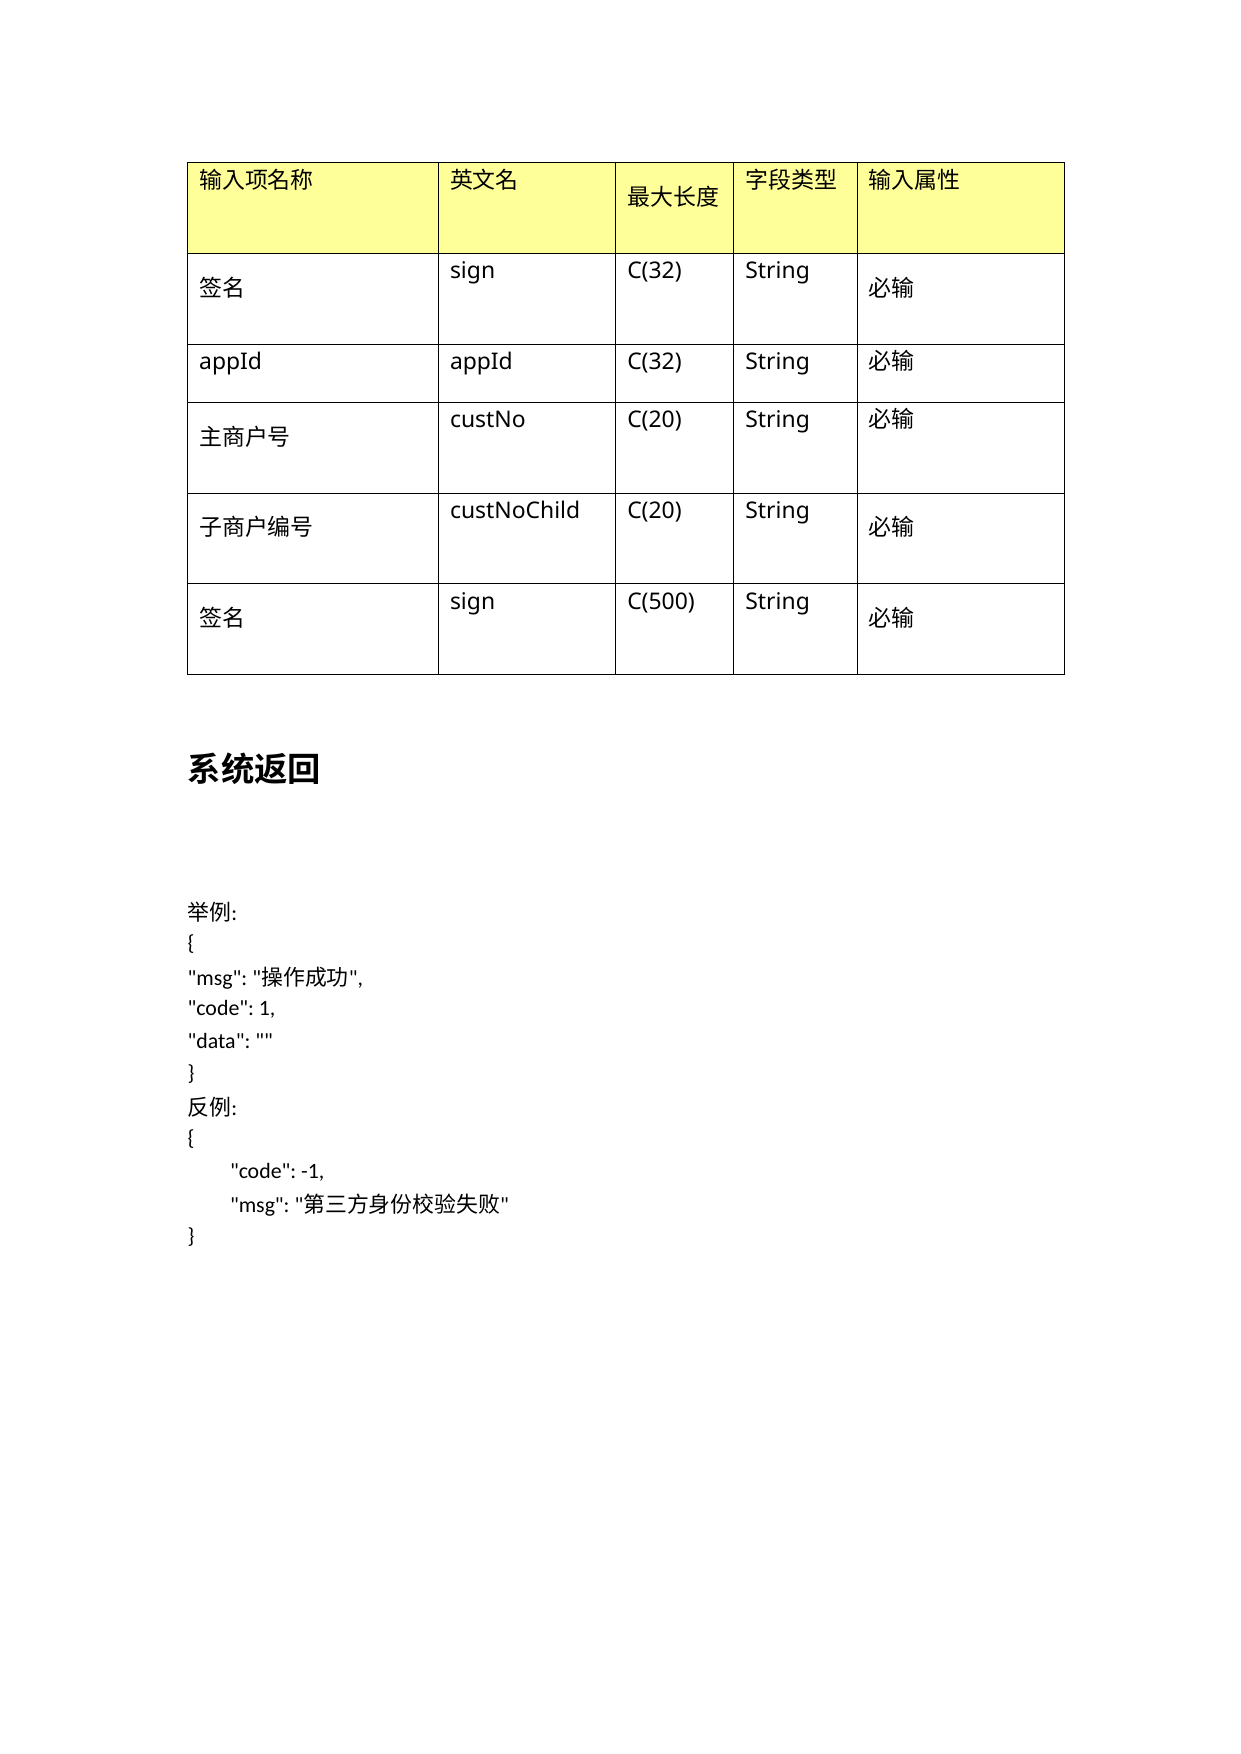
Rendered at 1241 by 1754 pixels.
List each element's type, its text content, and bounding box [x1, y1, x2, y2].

table_cell 必输 [858, 584, 1064, 674]
table_header 英文名 [439, 163, 615, 253]
table_cell C(20) [616, 494, 733, 583]
table_cell C(20) [616, 403, 733, 492]
table_cell C(500) [616, 584, 733, 674]
table_cell sign [439, 254, 615, 343]
table_cell C(32) [616, 345, 733, 402]
table_cell String [734, 494, 857, 583]
table_cell String [734, 584, 857, 674]
table_cell appId [439, 345, 615, 402]
text } [187, 1057, 1053, 1089]
table_header 输入项名称 [188, 163, 438, 253]
table_header 输入属性 [858, 163, 1064, 253]
text } [187, 1219, 1053, 1252]
text "code": -1, [187, 1154, 1053, 1187]
text "data": "" [187, 1024, 1053, 1057]
table_cell 必输 [858, 494, 1064, 583]
table_cell custNo [439, 403, 615, 492]
text { [187, 1122, 1053, 1154]
table_cell sign [439, 584, 615, 674]
text { [187, 927, 1053, 959]
text "msg": "操作成功", [187, 959, 1053, 992]
table_cell appId [188, 345, 438, 402]
table_cell String [734, 403, 857, 492]
table_cell String [734, 345, 857, 402]
text 举例: [187, 894, 1053, 927]
table_cell 主商户号 [188, 403, 438, 492]
text 反例: [187, 1089, 1053, 1122]
table_cell C(32) [616, 254, 733, 343]
table_cell custNoChild [439, 494, 615, 583]
table_header 字段类型 [734, 163, 857, 253]
table_cell 子商户编号 [188, 494, 438, 583]
subtitle 系统返回 [187, 734, 1053, 799]
table_cell 签名 [188, 254, 438, 343]
text "msg": "第三方身份校验失败" [187, 1187, 1053, 1219]
table_cell 必输 [858, 254, 1064, 343]
table_cell 签名 [188, 584, 438, 674]
table_cell 必输 [858, 403, 1064, 492]
text "code": 1, [187, 992, 1053, 1024]
table_cell 必输 [858, 345, 1064, 402]
table_header 最大长度 [616, 163, 733, 253]
table_cell String [734, 254, 857, 343]
